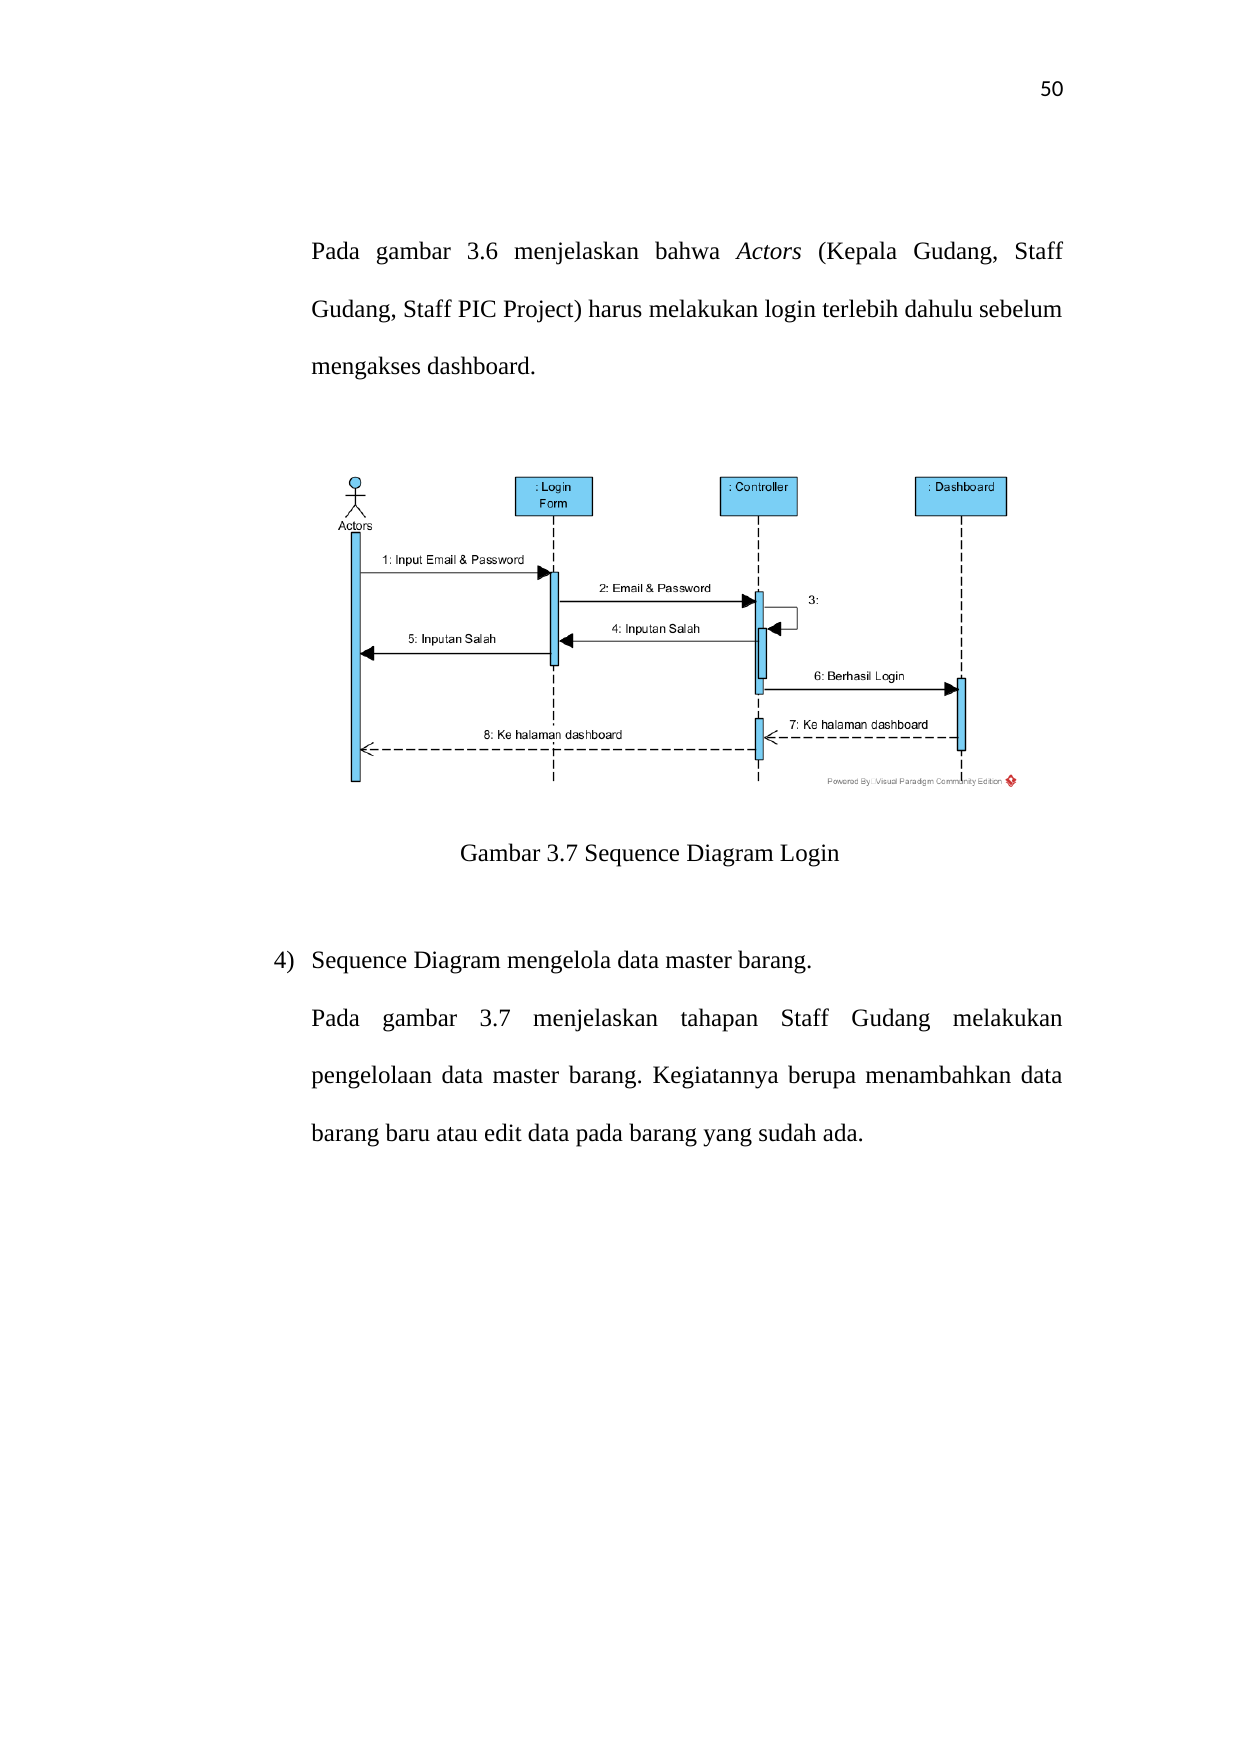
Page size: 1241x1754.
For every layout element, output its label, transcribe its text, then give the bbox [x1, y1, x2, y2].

list Pada gambar 3.7 menjelaskan tahapan Staff Gudang melakukan pengelolaan data master barang. Kegiatannya berupa menambahkan data barang baru atau edit data pada barang yang sudah ada. [311, 1003, 1063, 1146]
picture [311, 466, 1020, 794]
list Sequence Diagram mengelola data master barang. [274, 945, 1063, 974]
list Pada gambar 3.6 menjelaskan bahwa Actors (Kepala Gudang, Staff Gudang, Staff PIC Project) harus melakukan login terlebih dahulu sebelum mengakses dashboard. [311, 236, 1063, 380]
